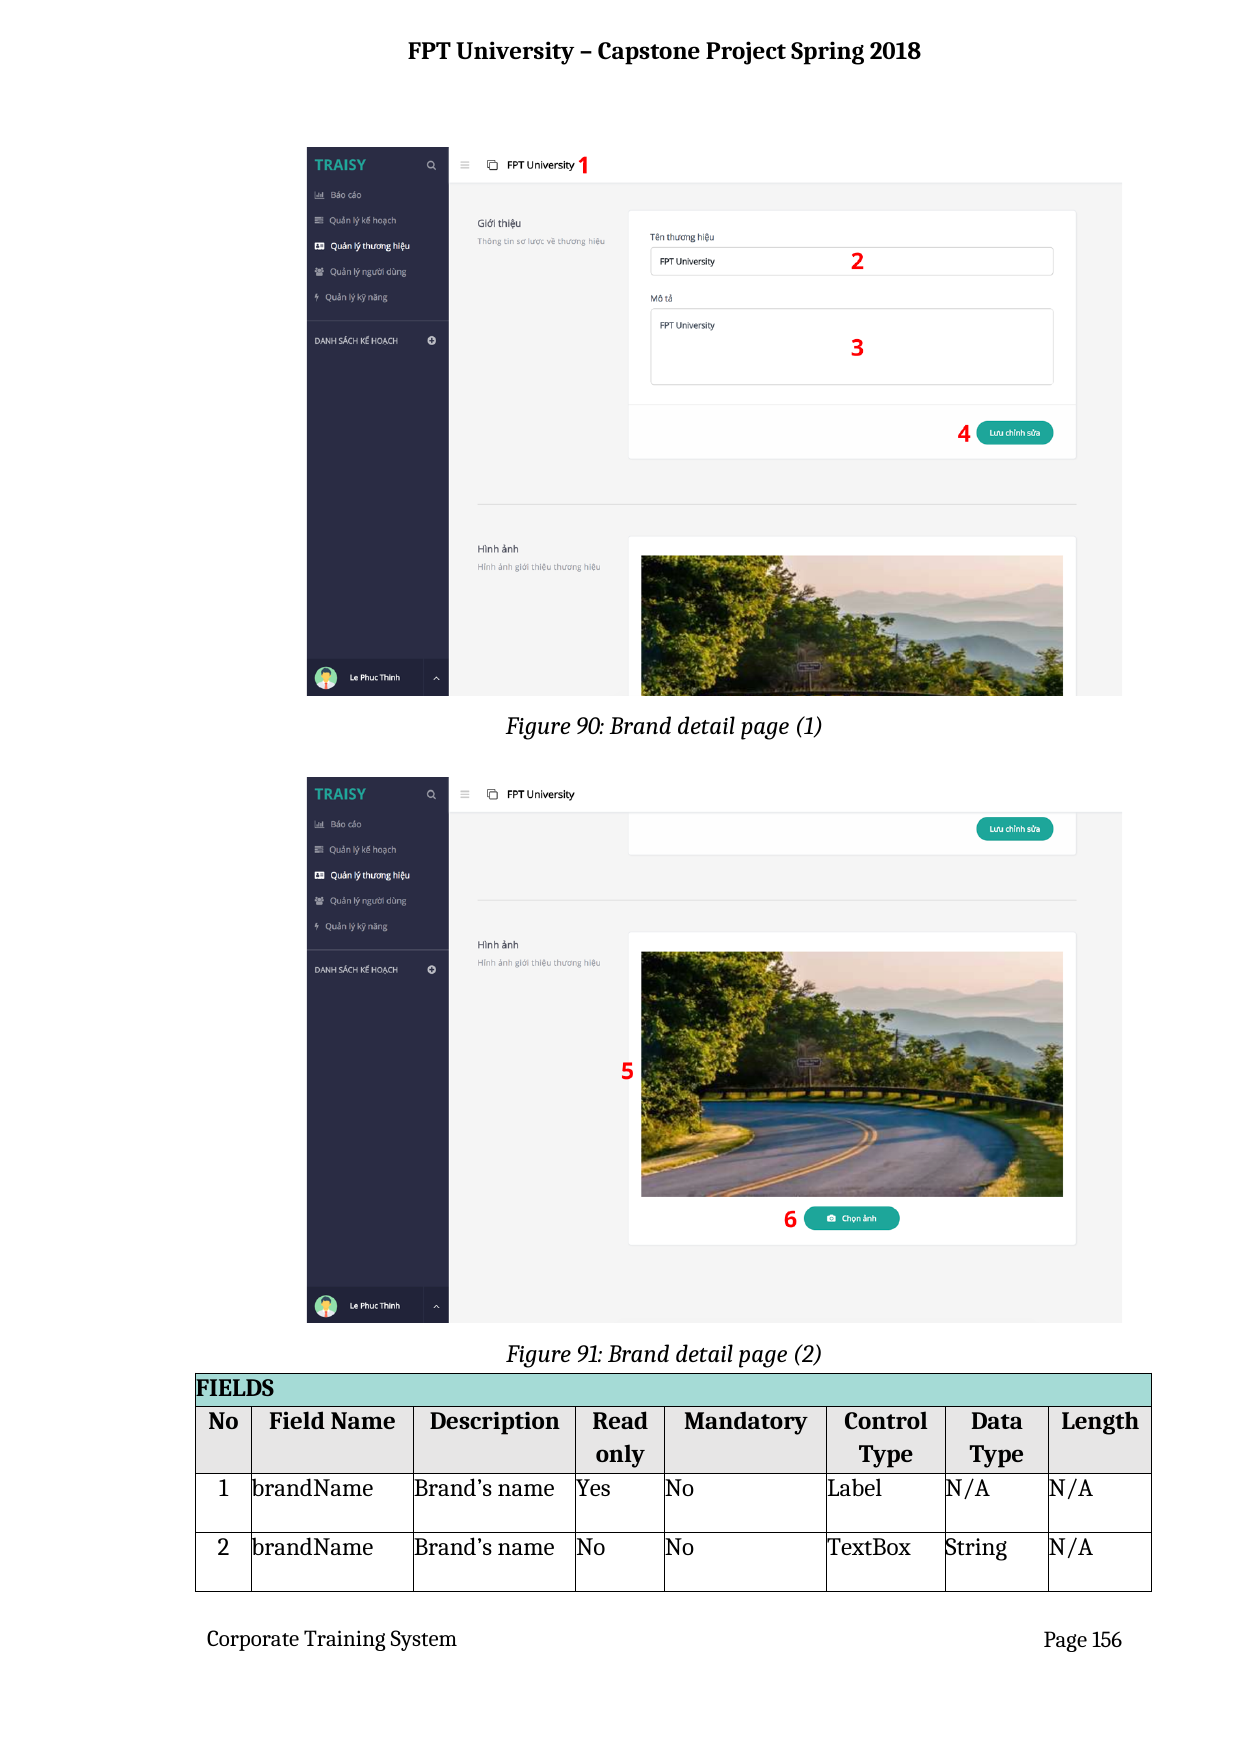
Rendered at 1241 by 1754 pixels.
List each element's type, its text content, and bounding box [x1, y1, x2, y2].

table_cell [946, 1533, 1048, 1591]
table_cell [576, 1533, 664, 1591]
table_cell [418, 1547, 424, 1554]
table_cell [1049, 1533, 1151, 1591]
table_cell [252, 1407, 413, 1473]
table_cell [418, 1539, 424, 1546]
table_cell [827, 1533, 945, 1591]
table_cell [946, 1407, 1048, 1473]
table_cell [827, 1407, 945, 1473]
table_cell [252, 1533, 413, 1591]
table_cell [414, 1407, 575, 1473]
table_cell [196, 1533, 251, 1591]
picture [306, 147, 1123, 696]
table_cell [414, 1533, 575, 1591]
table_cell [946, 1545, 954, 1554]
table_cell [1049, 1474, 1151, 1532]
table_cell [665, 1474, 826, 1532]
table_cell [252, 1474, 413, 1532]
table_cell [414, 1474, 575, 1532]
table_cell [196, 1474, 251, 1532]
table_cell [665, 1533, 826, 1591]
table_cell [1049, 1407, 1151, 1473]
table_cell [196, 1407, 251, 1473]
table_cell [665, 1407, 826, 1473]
text Figure 90: Brand detail page (1) [207, 712, 1122, 741]
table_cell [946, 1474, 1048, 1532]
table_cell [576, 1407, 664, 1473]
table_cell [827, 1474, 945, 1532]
picture [306, 777, 1123, 1323]
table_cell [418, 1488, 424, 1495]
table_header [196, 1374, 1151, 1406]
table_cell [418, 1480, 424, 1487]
text Figure 91: Brand detail page (2) [207, 1339, 1122, 1368]
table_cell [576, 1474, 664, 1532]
